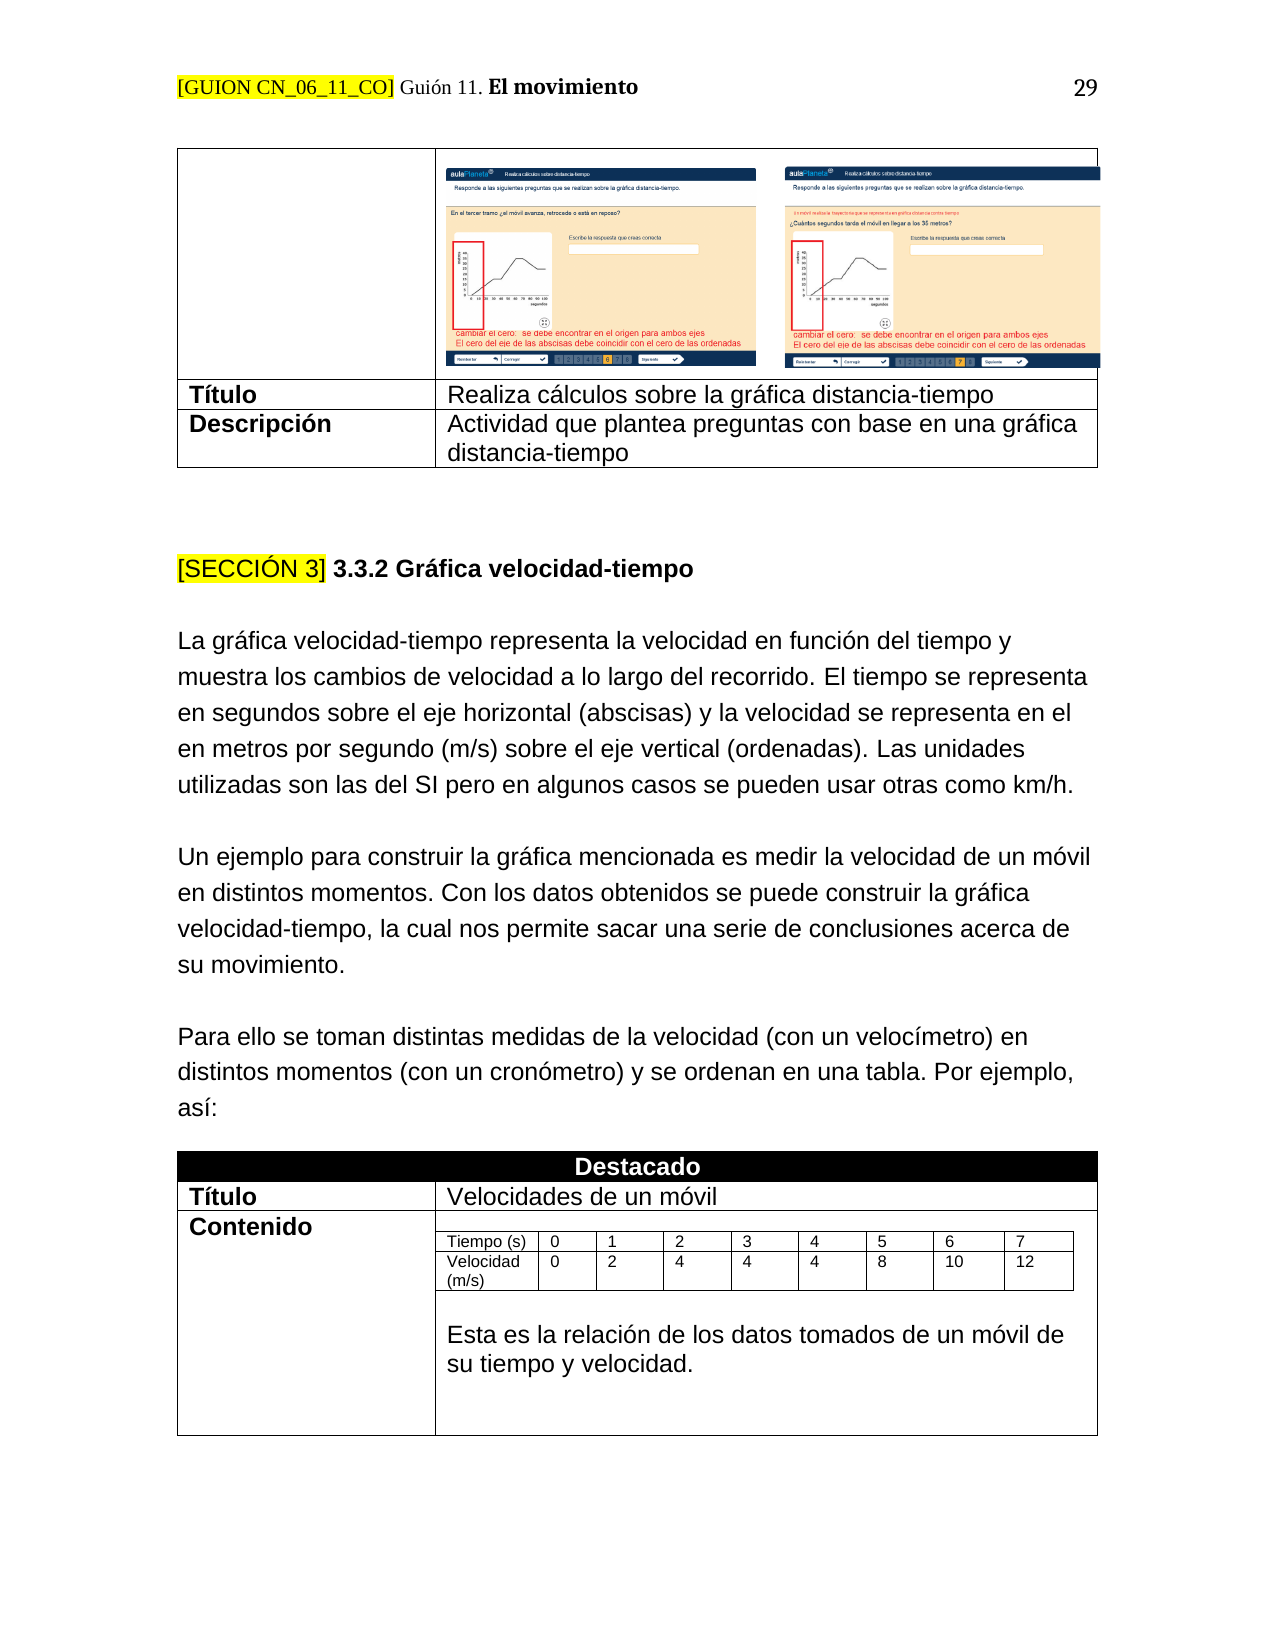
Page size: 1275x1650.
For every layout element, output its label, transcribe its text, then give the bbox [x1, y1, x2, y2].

text Un ejemplo para construir la gráfica mencionada es medir la velocidad de un móvil en distintos momentos. Con los datos obtenidos se puede construir la gráfica velocidad-tiempo, la cual nos permite sacar una serie de conclusiones acerca de su movimiento. [177, 834, 1098, 978]
picture [784, 166, 1101, 368]
text La gráfica velocidad-tiempo representa la velocidad en función del tiempo y muestra los cambios de velocidad a lo largo del recorrido. El tiempo se representa en segundos sobre el eje horizontal (abscisas) y la velocidad se representa en el en metros por segundo (m/s) sobre el eje vertical (ordenadas). Las unidades utilizadas son las del SI pero en algunos casos se pueden usar otras como km/h. [177, 619, 1098, 799]
table_cell Actividad que plantea preguntas con base en una gráfica distancia-tiempo [436, 410, 1097, 467]
table_cell [436, 149, 1097, 379]
picture [445, 168, 757, 366]
table_cell Velocidades de un móvil [436, 1182, 1097, 1210]
table_cell Descripción [178, 410, 435, 467]
table_cell Contenido [178, 1211, 435, 1435]
table_cell Título [178, 1182, 435, 1210]
text [SECCIÓN 3] 3.3.2 Gráfica velocidad-tiempo [326, 554, 1098, 583]
table_cell Realiza cálculos sobre la gráfica distancia-tiempo [436, 380, 1097, 408]
text Para ello se toman distintas medidas de la velocidad (con un velocímetro) en distintos momentos (con un cronómetro) y se ordenan en una tabla. Por ejemplo, así: [177, 1014, 1098, 1122]
table_cell Esta es la relación de los datos tomados de un móvil de su tiempo y velocidad. [436, 1211, 1097, 1435]
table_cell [178, 149, 435, 379]
table_header Destacado [178, 1152, 1097, 1181]
table_cell Título [178, 380, 435, 408]
